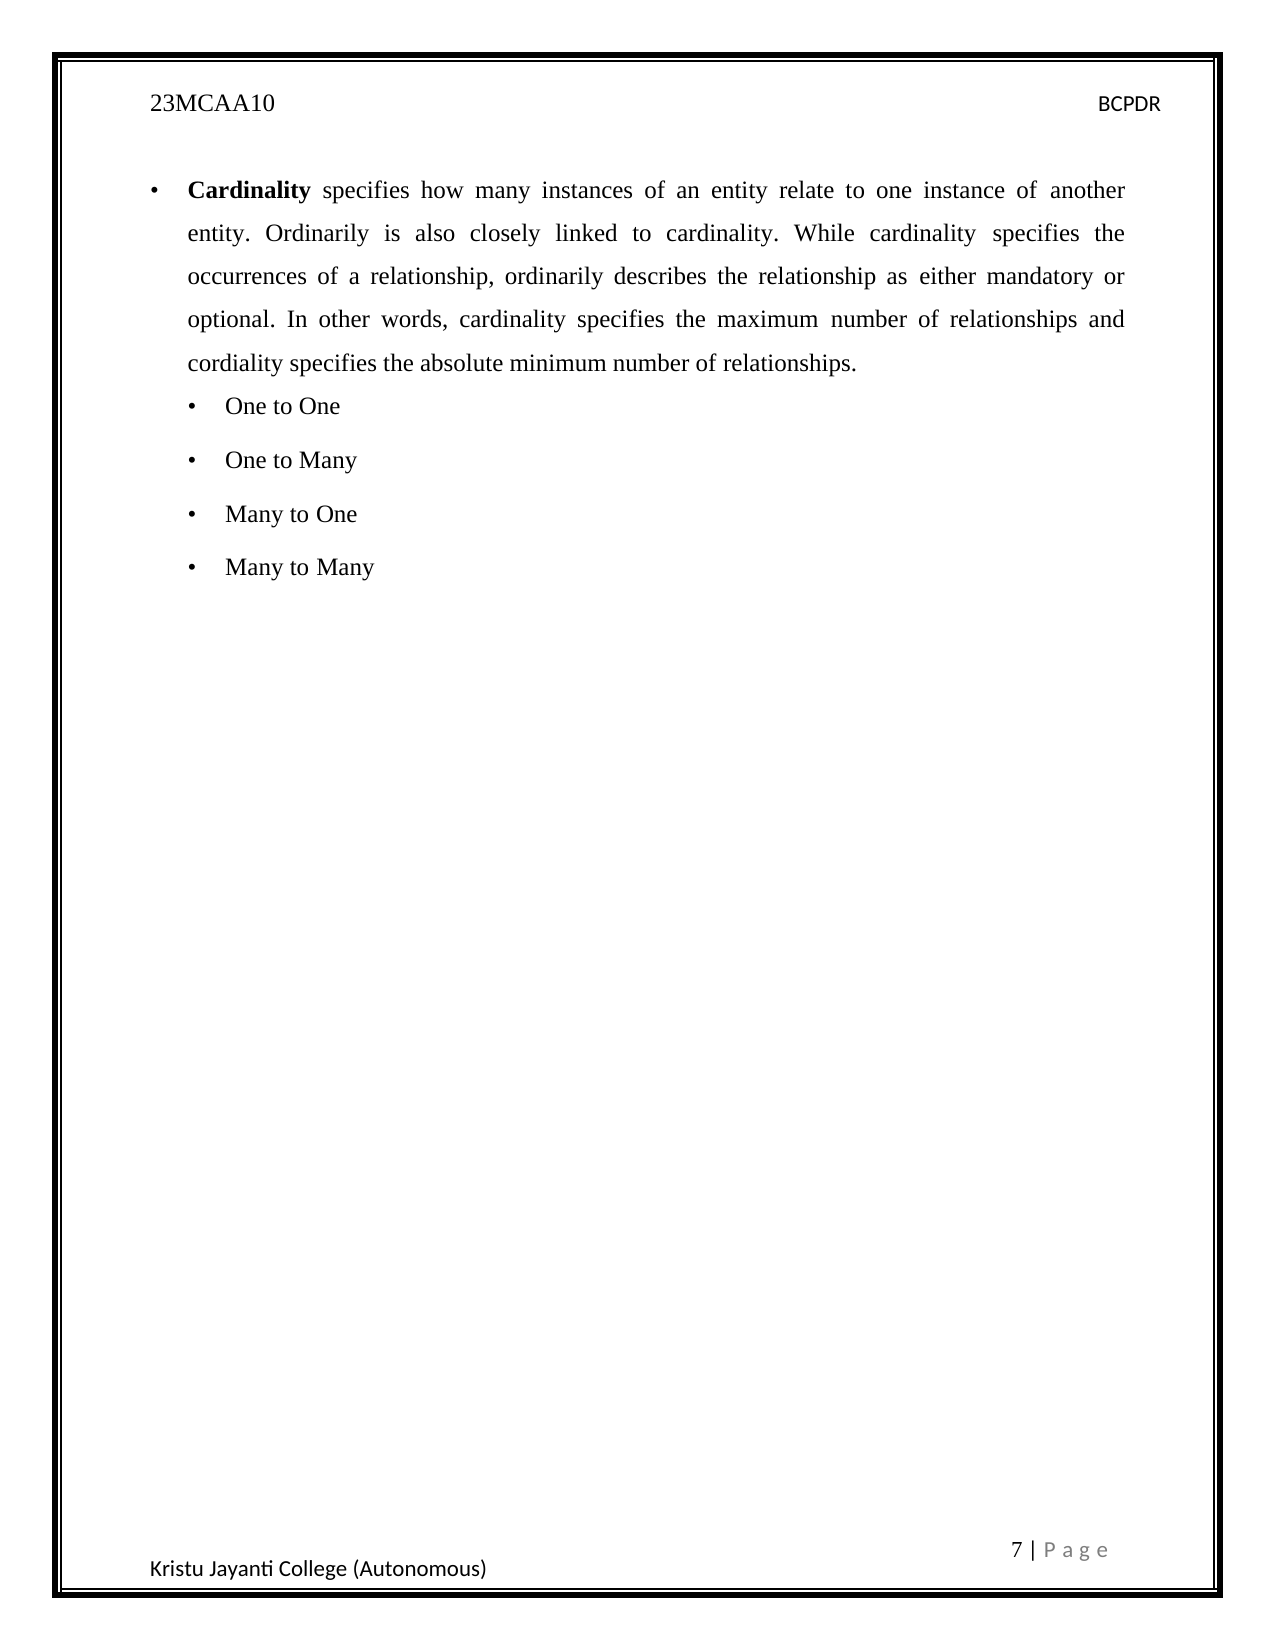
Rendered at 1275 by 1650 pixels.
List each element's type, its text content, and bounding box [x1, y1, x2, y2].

list Many to One [187, 499, 1210, 527]
list Many to Many [187, 552, 1210, 581]
list Cardinality specifies how many instances of an entity relate to one instance of another entity. Ordinarily is also closely linked to cardinality. While cardinality specifies the occurrences of a relationship, ordinarily describes the relationship as either mandatory or optional. In other words, cardinality specifies the maximum number of relationships and cordiality specifies the absolute minimum number of relationships. [150, 175, 1125, 376]
list One to Many [187, 445, 1210, 474]
list One to One [187, 391, 1210, 420]
